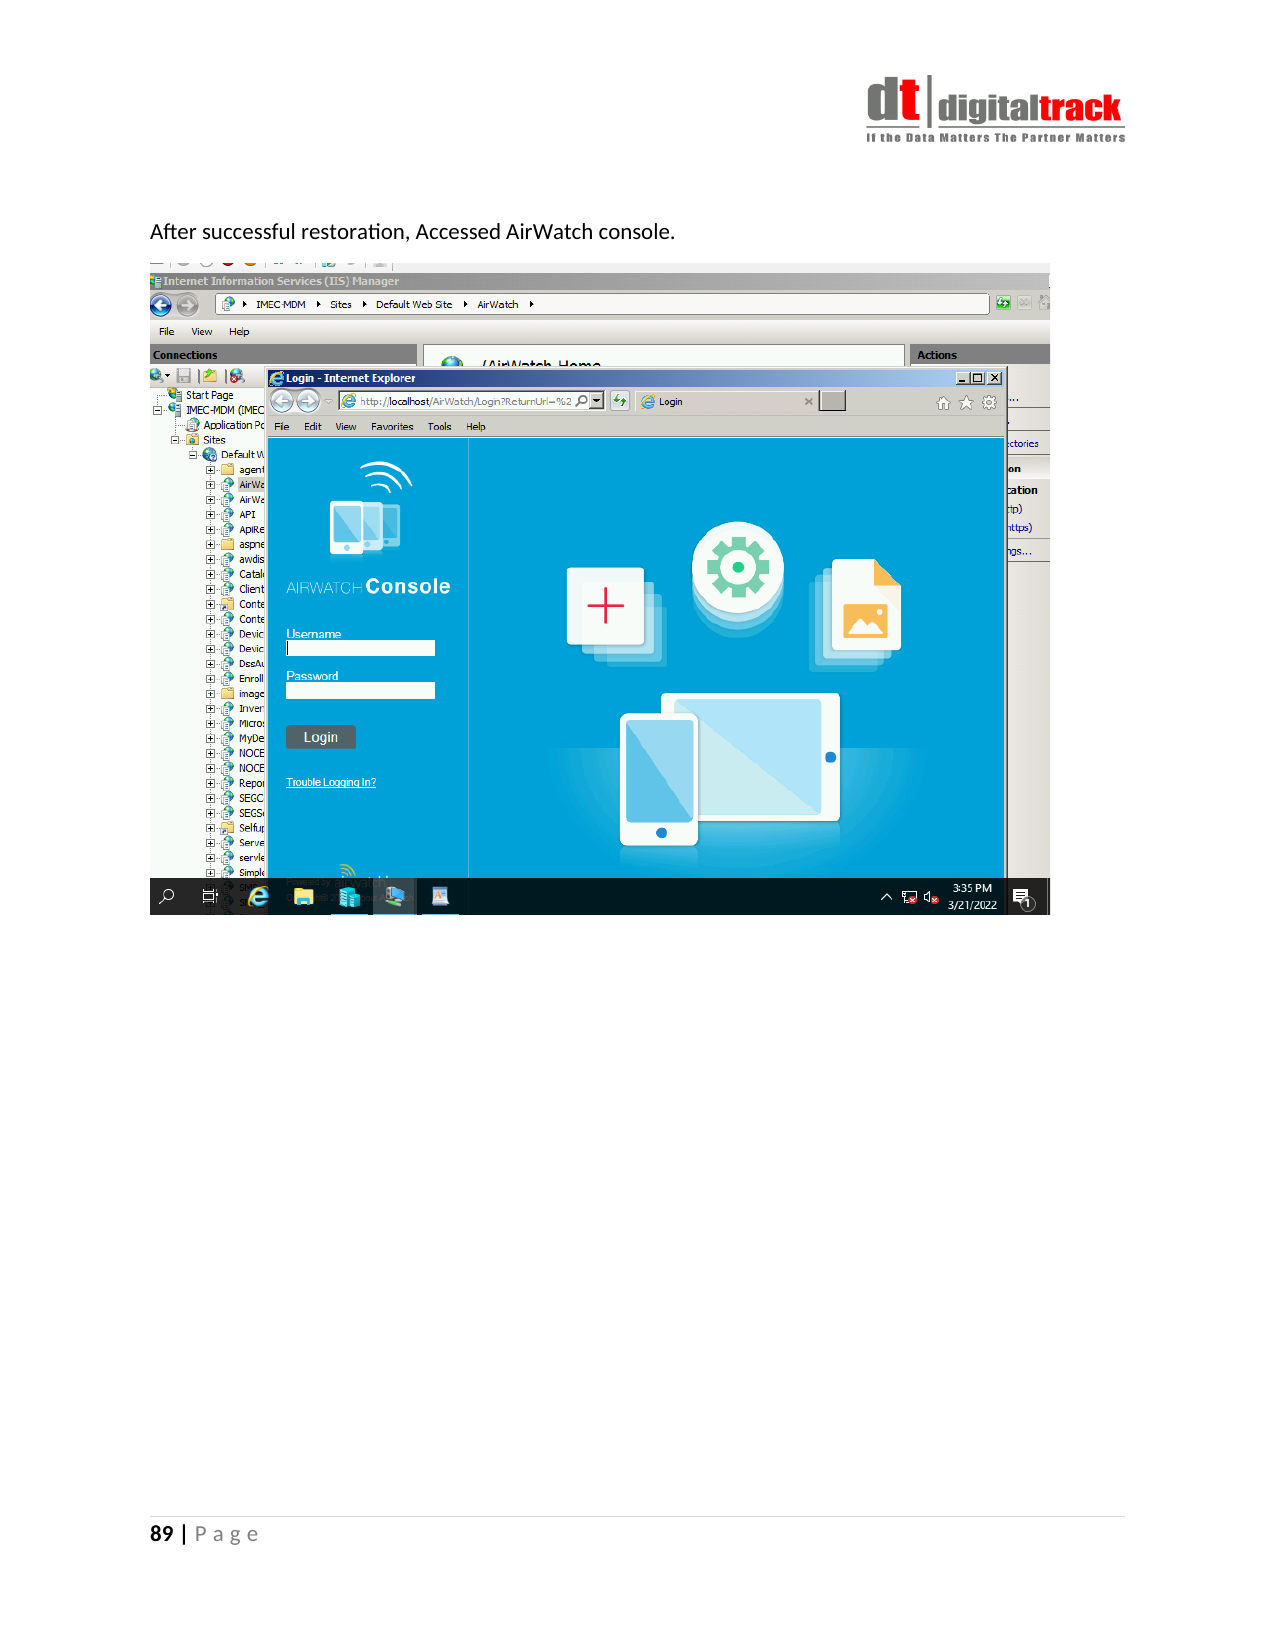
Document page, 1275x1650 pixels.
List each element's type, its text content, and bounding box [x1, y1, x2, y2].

text After successful restoration, Accessed AirWatch console. [150, 217, 1125, 245]
picture [150, 263, 1050, 915]
picture [866, 75, 1125, 142]
